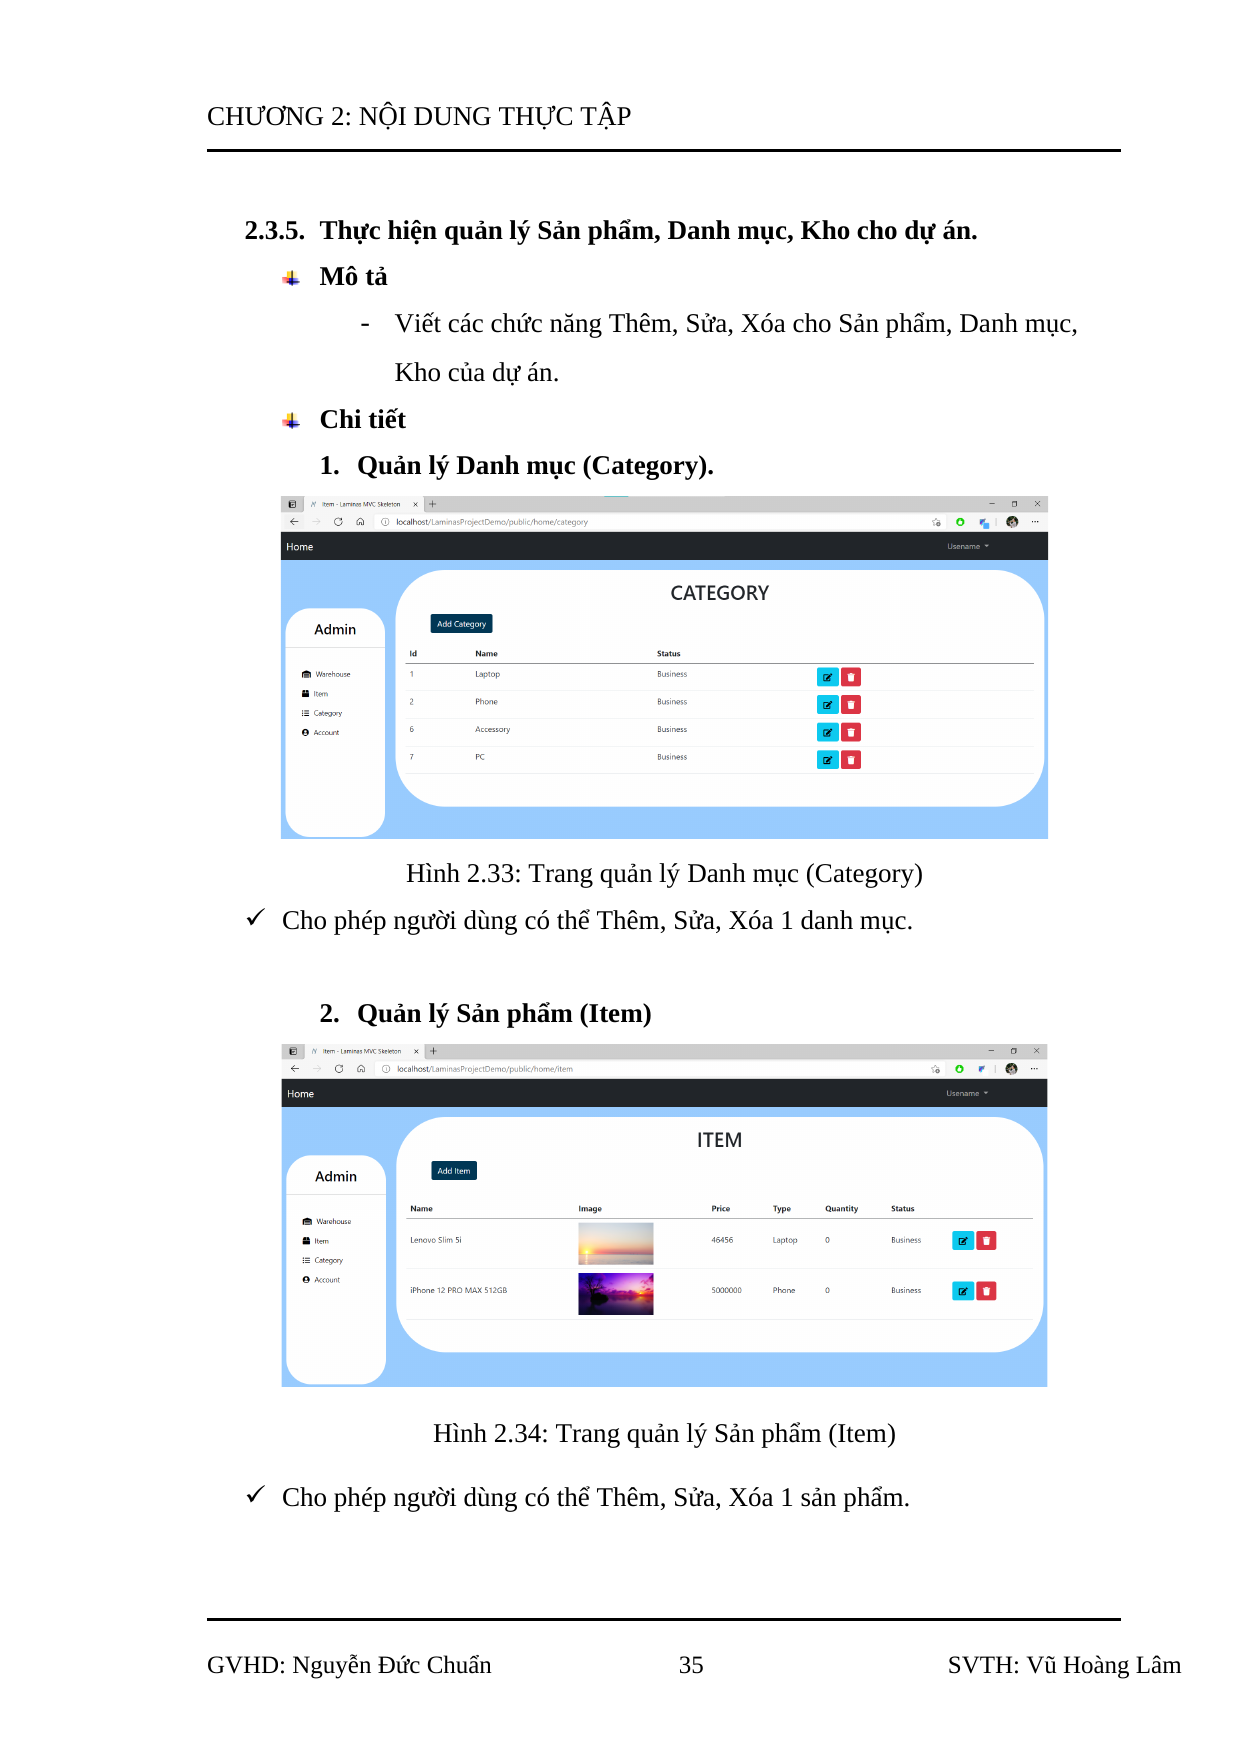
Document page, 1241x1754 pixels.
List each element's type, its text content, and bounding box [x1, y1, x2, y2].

list Mô tả [282, 261, 1122, 292]
subtitle Hình 2.33: Trang quản lý Danh mục (Category) [207, 857, 1122, 888]
list Quản lý Danh mục (Category). [319, 449, 1122, 481]
subtitle Thực hiện quản lý Sản phẩm, Danh mục, Kho cho dự án. [244, 214, 1122, 245]
list Cho phép người dùng có thể Thêm, Sửa, Xóa 1 danh mục. [244, 904, 1122, 935]
picture [282, 411, 300, 429]
picture [281, 1044, 1048, 1387]
list Quản lý Sản phẩm (Item) [319, 997, 1122, 1028]
list Cho phép người dùng có thể Thêm, Sửa, Xóa 1 sản phẩm. [244, 1481, 1122, 1512]
list Viết các chức năng Thêm, Sửa, Xóa cho Sản phẩm, Danh mục, Kho của dự án. [357, 307, 1122, 387]
list Chi tiết [282, 403, 1122, 434]
picture [282, 269, 300, 286]
picture [280, 496, 1049, 839]
text Hình 2.34: Trang quản lý Sản phẩm (Item) [207, 1418, 1122, 1449]
